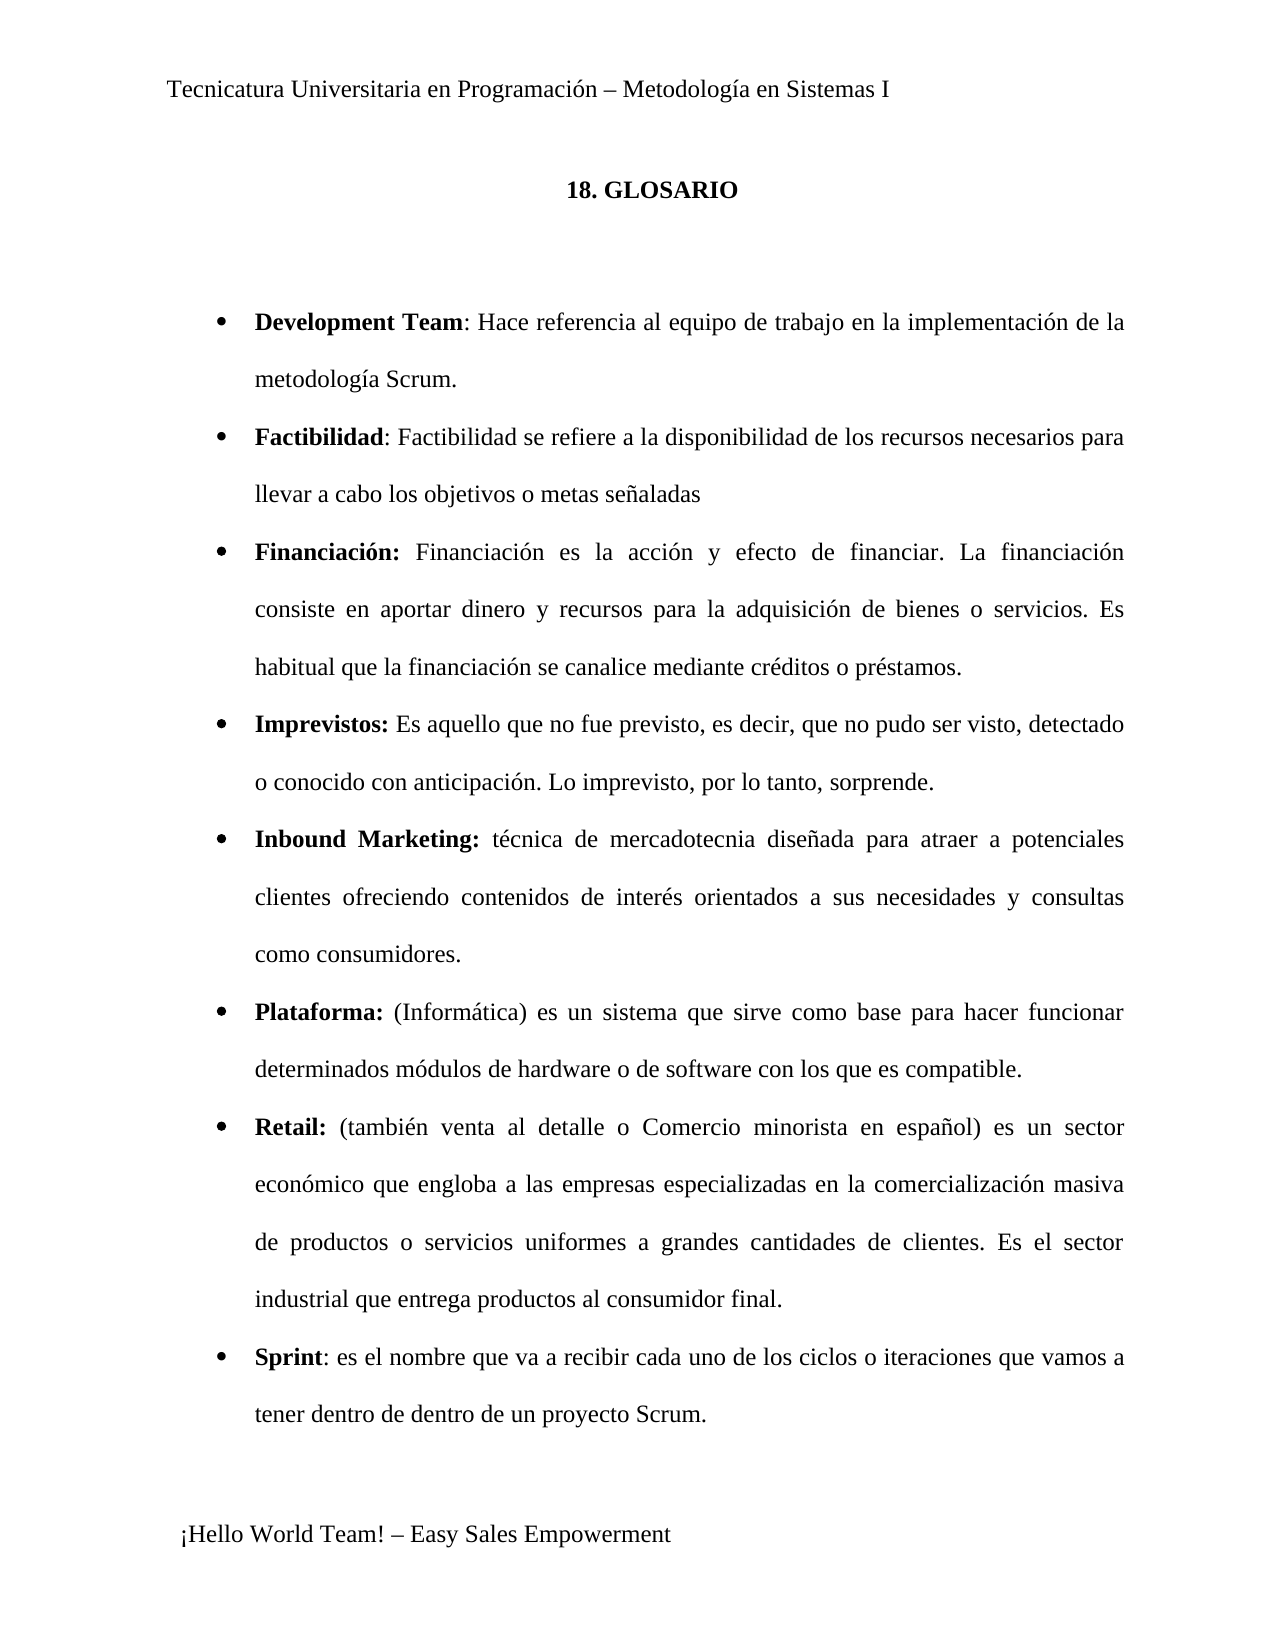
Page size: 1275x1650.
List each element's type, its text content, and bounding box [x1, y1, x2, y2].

list Factibilidad: Factibilidad se refiere a la disponibilidad de los recursos necesarios para llevar a cabo los objetivos o metas señaladas [217, 422, 1125, 508]
list Sprint: es el nombre que va a recibir cada uno de los ciclos o iteraciones que vamos a tener dentro de dentro de un proyecto Scrum. [217, 1342, 1125, 1428]
list Retail: (también venta al detalle o Comercio minorista en español) es un sector económico que engloba a las empresas especializadas en la comercialización masiva de productos o servicios uniformes a grandes cantidades de clientes. Es el sector industrial que entrega productos al consumidor final. [217, 1112, 1125, 1313]
list Development Team: Hace referencia al equipo de trabajo en la implementación de la metodología Scrum. [217, 307, 1125, 393]
list Imprevistos: Es aquello que no fue previsto, es decir, que no pudo ser visto, detectado o conocido con anticipación. Lo imprevisto, por lo tanto, sorprende. [217, 709, 1125, 795]
subtitle 18. GLOSARIO [150, 175, 1125, 204]
list Financiación: Financiación es la acción y efecto de financiar. La financiación consiste en aportar dinero y recursos para la adquisición de bienes o servicios. Es habitual que la financiación se canalice mediante créditos o préstamos. [217, 537, 1125, 680]
list Plataforma: (Informática) es un sistema que sirve como base para hacer funcionar determinados módulos de hardware o de software con los que es compatible. [217, 997, 1125, 1083]
list Inbound Marketing: técnica de mercadotecnia diseñada para atraer a potenciales clientes ofreciendo contenidos de interés orientados a sus necesidades y consultas como consumidores. [217, 824, 1125, 968]
